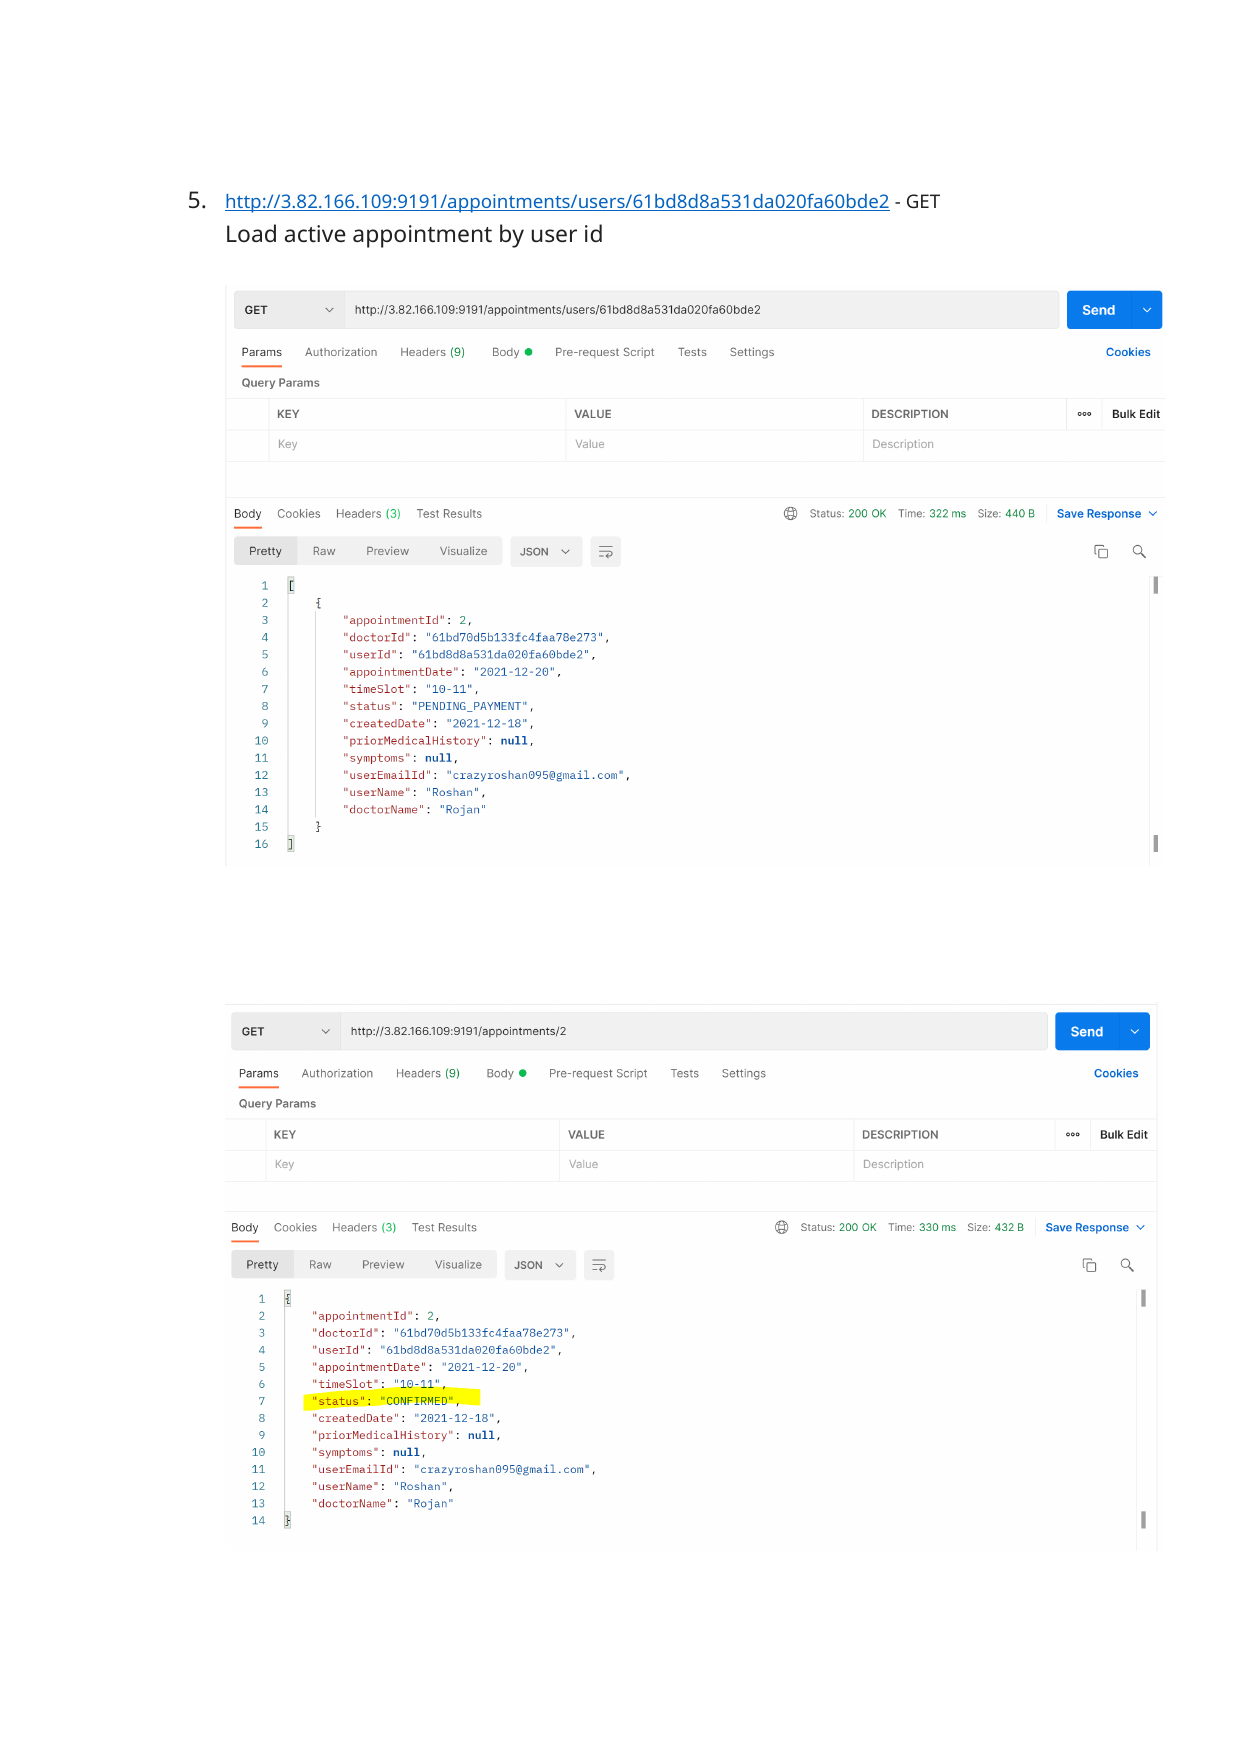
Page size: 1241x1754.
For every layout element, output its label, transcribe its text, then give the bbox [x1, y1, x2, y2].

list Load active appointment by user id [225, 217, 1090, 249]
picture [225, 1002, 1166, 1551]
picture [225, 285, 1166, 866]
list http://3.82.166.109:9191/appointments/users/61bd8d8a531da020fa60bde2 - GET [187, 184, 1090, 215]
